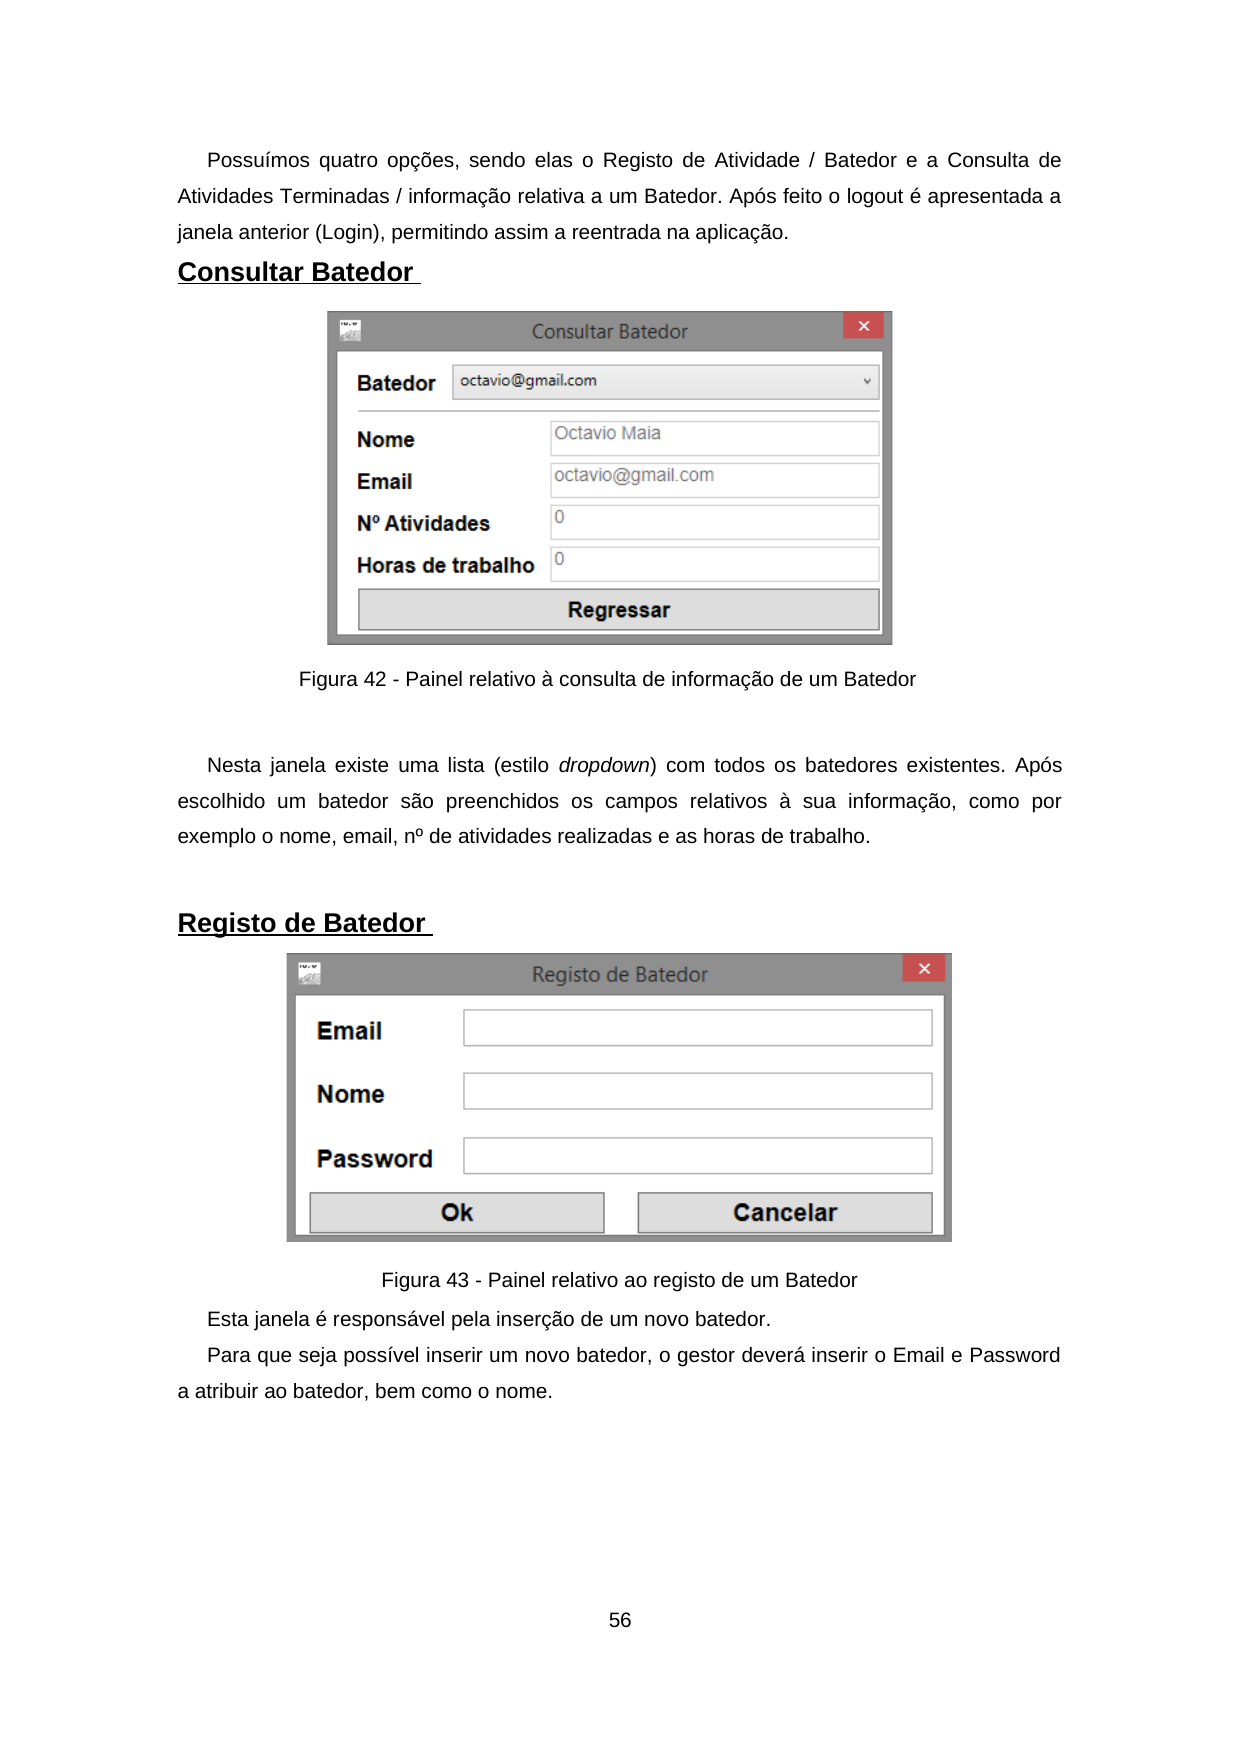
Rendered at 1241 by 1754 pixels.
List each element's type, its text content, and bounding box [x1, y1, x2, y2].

text Esta janela é responsável pela inserção de um novo batedor. [177, 1307, 1063, 1331]
text Possuímos quatro opções, sendo elas o Registo de Atividade / Batedor e a Consulta de Atividades Terminadas / informação relativa a um Batedor. Após feito o logout é apresentada a janela anterior (Login), permitindo assim a reentrada na aplicação. [177, 148, 1063, 243]
text Nesta janela existe uma lista (estilo dropdown) com todos os batedores existentes. Após escolhido um batedor são preenchidos os campos relativos à sua informação, como por exemplo o nome, email, nº de atividades realizadas e as horas de trabalho. [177, 752, 1063, 848]
text Consultar Batedor [177, 256, 1063, 287]
text Registo de Batedor [177, 907, 1063, 938]
picture [285, 953, 951, 1241]
picture [327, 311, 893, 645]
text Para que seja possível inserir um novo batedor, o gestor deverá inserir o Email e Password a atribuir ao batedor, bem como o nome. [177, 1343, 1063, 1403]
